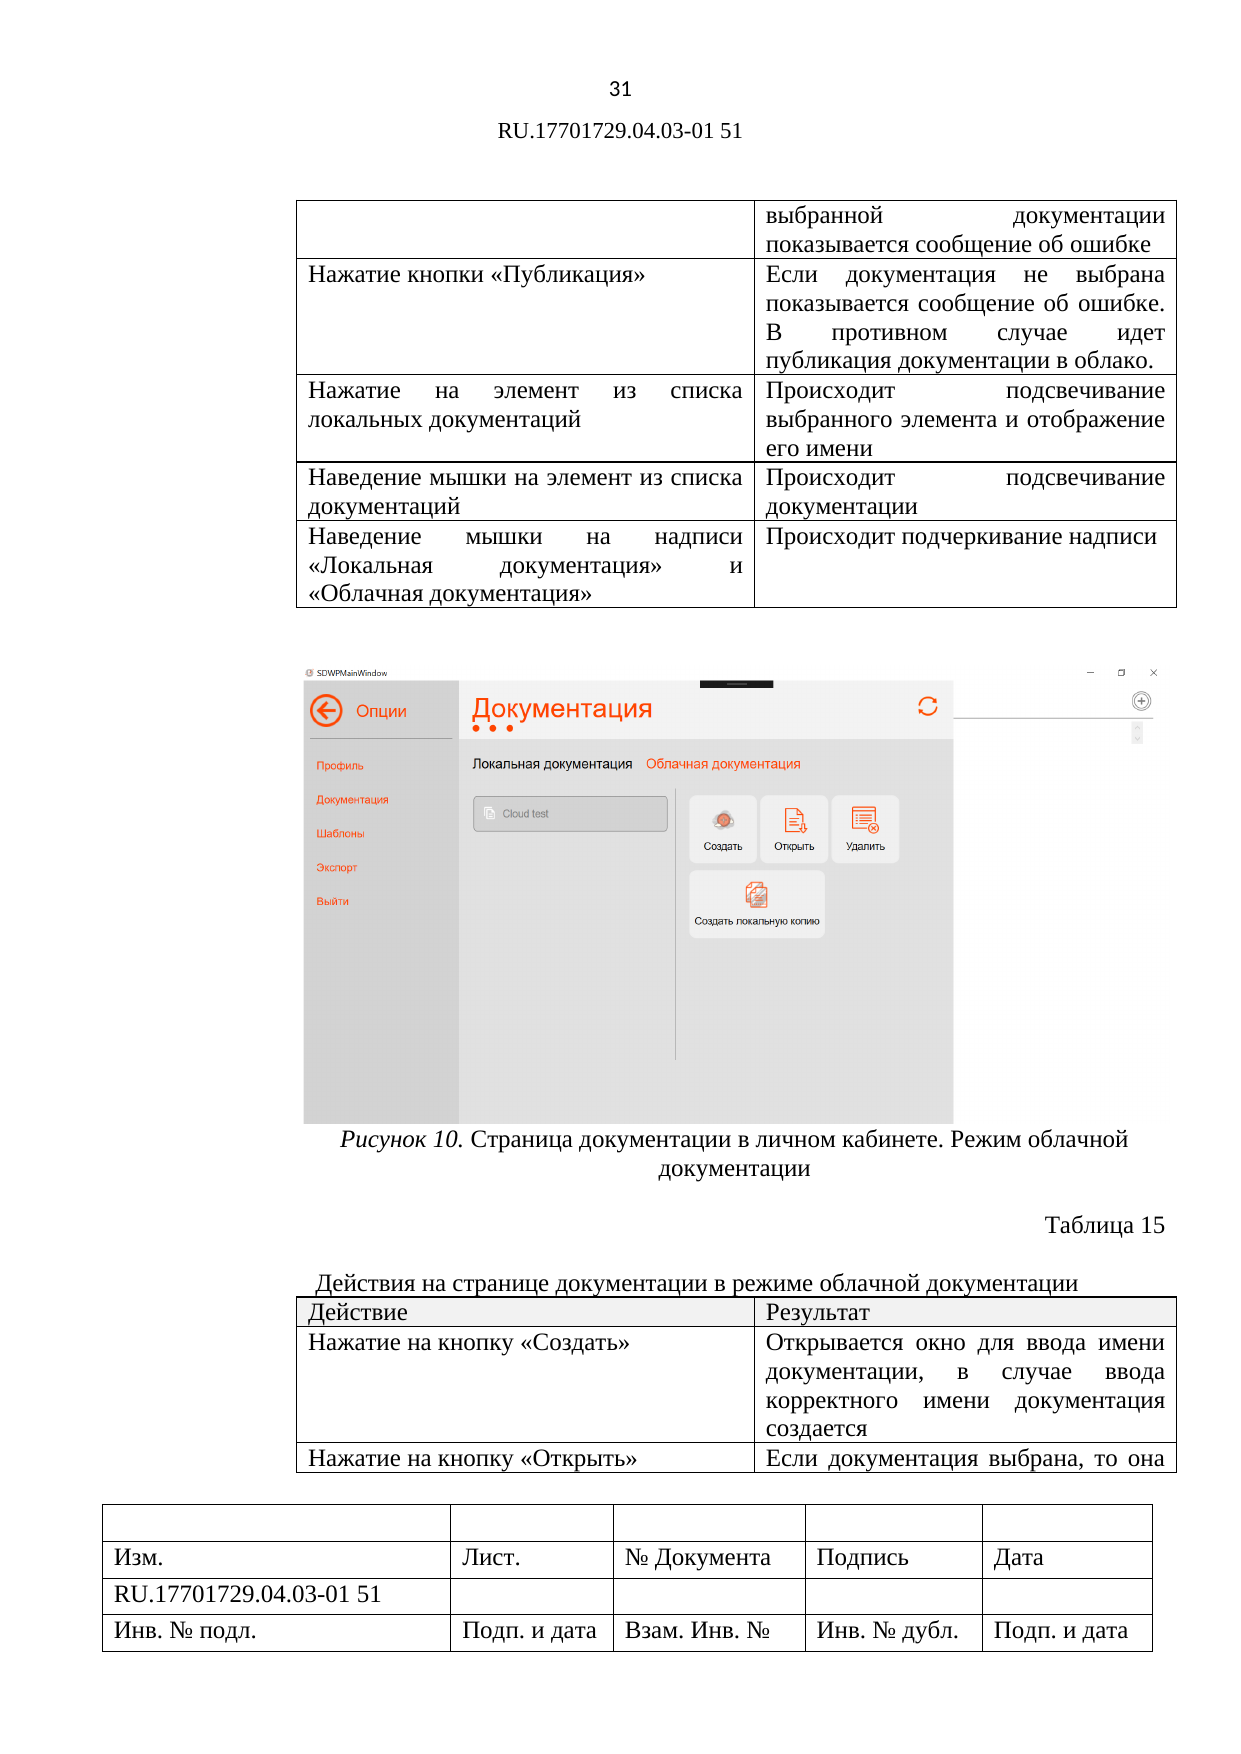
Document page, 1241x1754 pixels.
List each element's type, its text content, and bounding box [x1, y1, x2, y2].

table_cell Нажатие на элемент из списка локальных документаций [297, 375, 754, 461]
table_cell Наведение мышки на элемент из списка документаций [297, 463, 754, 520]
table_cell Нажатие на кнопку «Создать» [297, 1327, 754, 1442]
table_header Действие [297, 1298, 754, 1326]
list Рисунок 10. Страница документации в личном кабинете. Режим облачной документации [303, 1124, 1165, 1181]
table_cell Происходит подчеркивание надписи [755, 521, 1176, 607]
list Таблица 15 [228, 1210, 1165, 1239]
table_cell Происходит подсвечивание документации [755, 463, 1176, 520]
table_cell Если документация не выбрана показывается сообщение об ошибке. В противном случае идет публикация документации в облако. [755, 259, 1176, 374]
table_cell Происходит подсвечивание выбранного элемента и отображение его имени [755, 375, 1176, 461]
table_cell Наведение мышки на надписи «Локальная документация» и «Облачная документация» [297, 521, 754, 607]
table_cell Открывается окно для ввода имени документации, в случае ввода корректного имени документация создается [755, 1327, 1176, 1442]
table_cell Нажатие кнопки «Публикация» [297, 259, 754, 374]
picture [303, 665, 1170, 1124]
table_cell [297, 201, 754, 258]
list Действия на странице документации в режиме облачной документации [228, 1268, 1165, 1296]
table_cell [755, 201, 1176, 258]
table_header Результат [755, 1298, 1176, 1326]
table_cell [755, 1443, 1176, 1472]
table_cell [297, 1443, 754, 1472]
